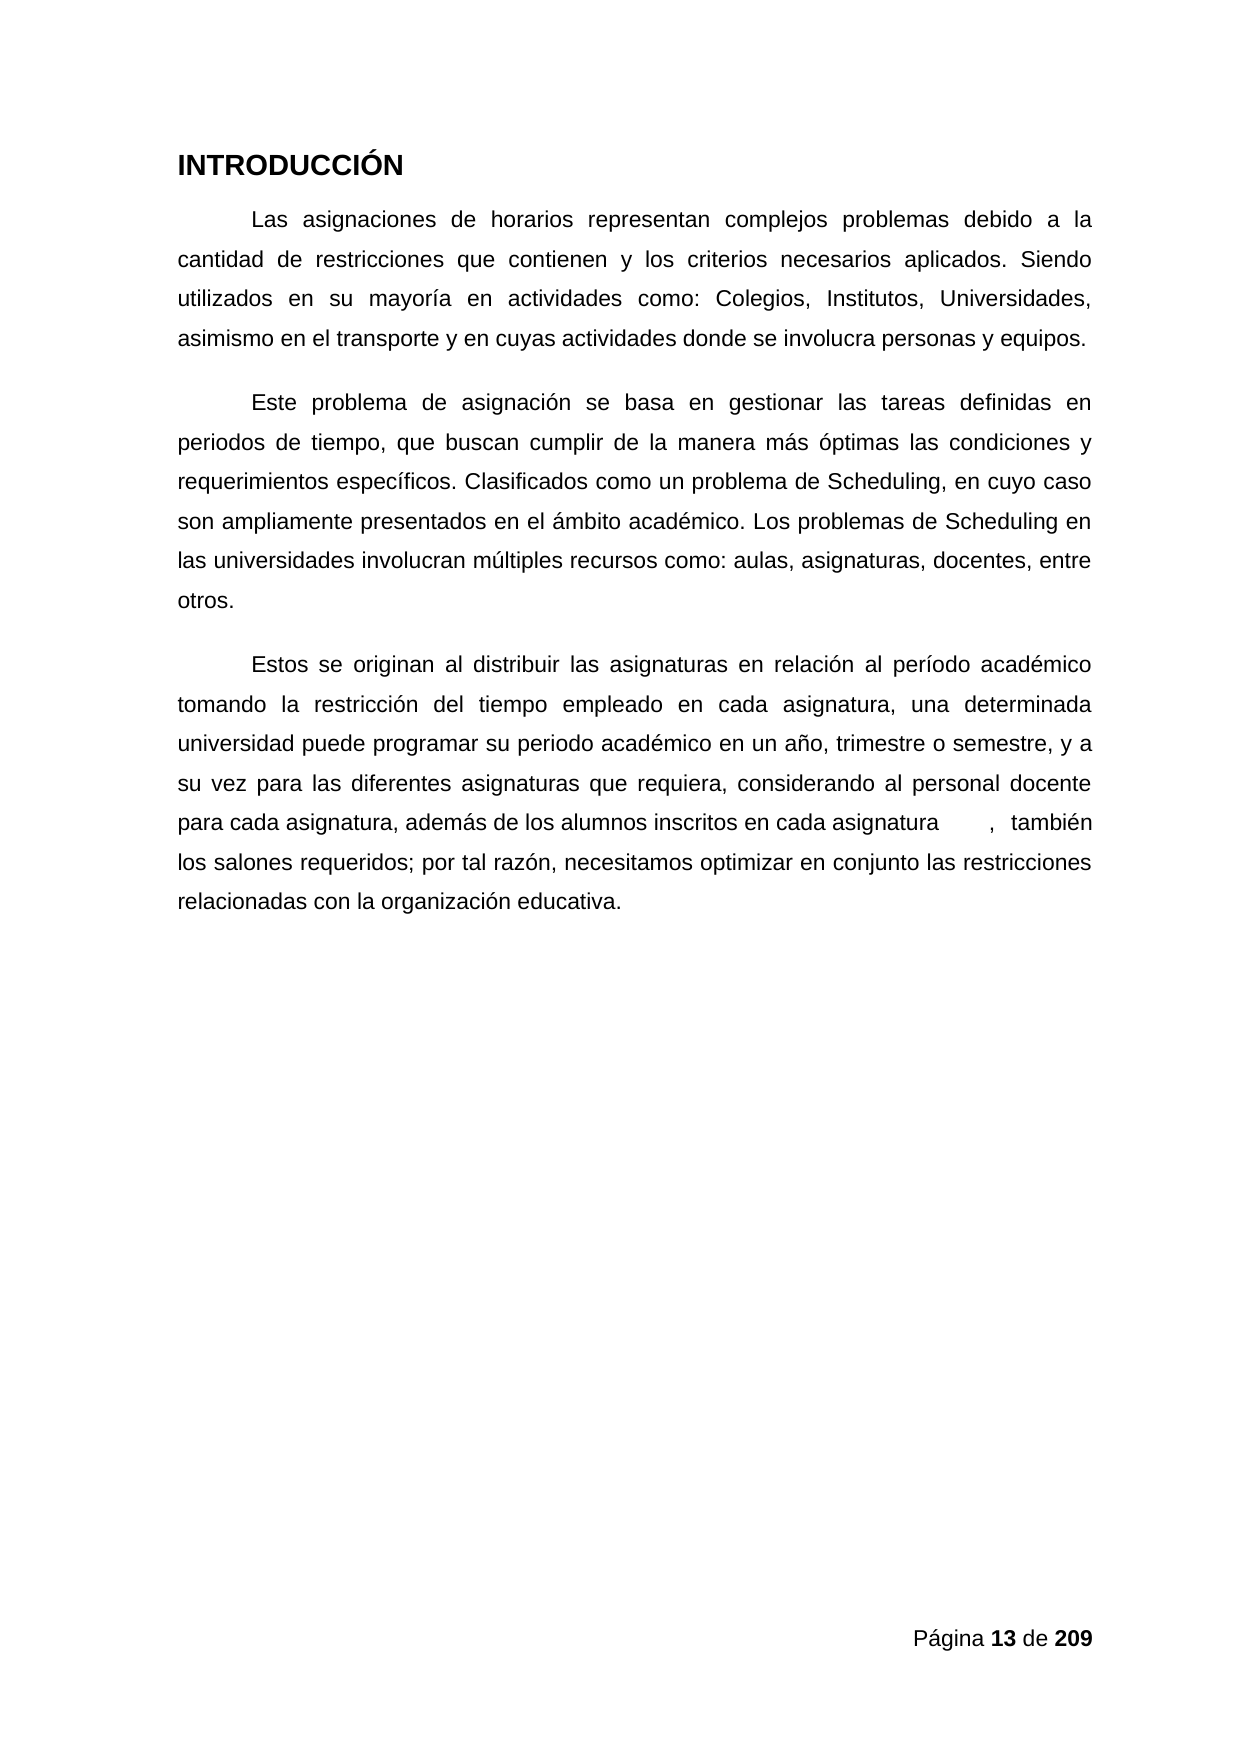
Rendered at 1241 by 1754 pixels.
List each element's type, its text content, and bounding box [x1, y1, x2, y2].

text Este problema de asignación se basa en gestionar las tareas definidas en periodos de tiempo, que buscan cumplir de la manera más óptimas las condiciones y requerimientos específicos. Clasificados como un problema de Scheduling, en cuyo caso son ampliamente presentados en el ámbito académico. Los problemas de Scheduling en las universidades involucran múltiples recursos como: aulas, asignaturas, docentes, entre otros. [177, 389, 1092, 613]
text Estos se originan al distribuir las asignaturas en relación al período académico tomando la restricción del tiempo empleado en cada asignatura, una determinada universidad puede programar su periodo académico en un año, trimestre o semestre, y a su vez para las diferentes asignaturas que requiera, considerando al personal docente para cada asignatura, además de los alumnos inscritos en cada asignatura , también los salones requeridos; por tal razón, necesitamos optimizar en conjunto las restricciones relacionadas con la organización educativa. [177, 651, 1092, 914]
text Las asignaciones de horarios representan complejos problemas debido a la cantidad de restricciones que contienen y los criterios necesarios aplicados. Siendo utilizados en su mayoría en actividades como: Colegios, Institutos, Universidades, asimismo en el transporte y en cuyas actividades donde se involucra personas y equipos. [177, 206, 1092, 351]
text INTRODUCCIÓN [177, 148, 1092, 181]
